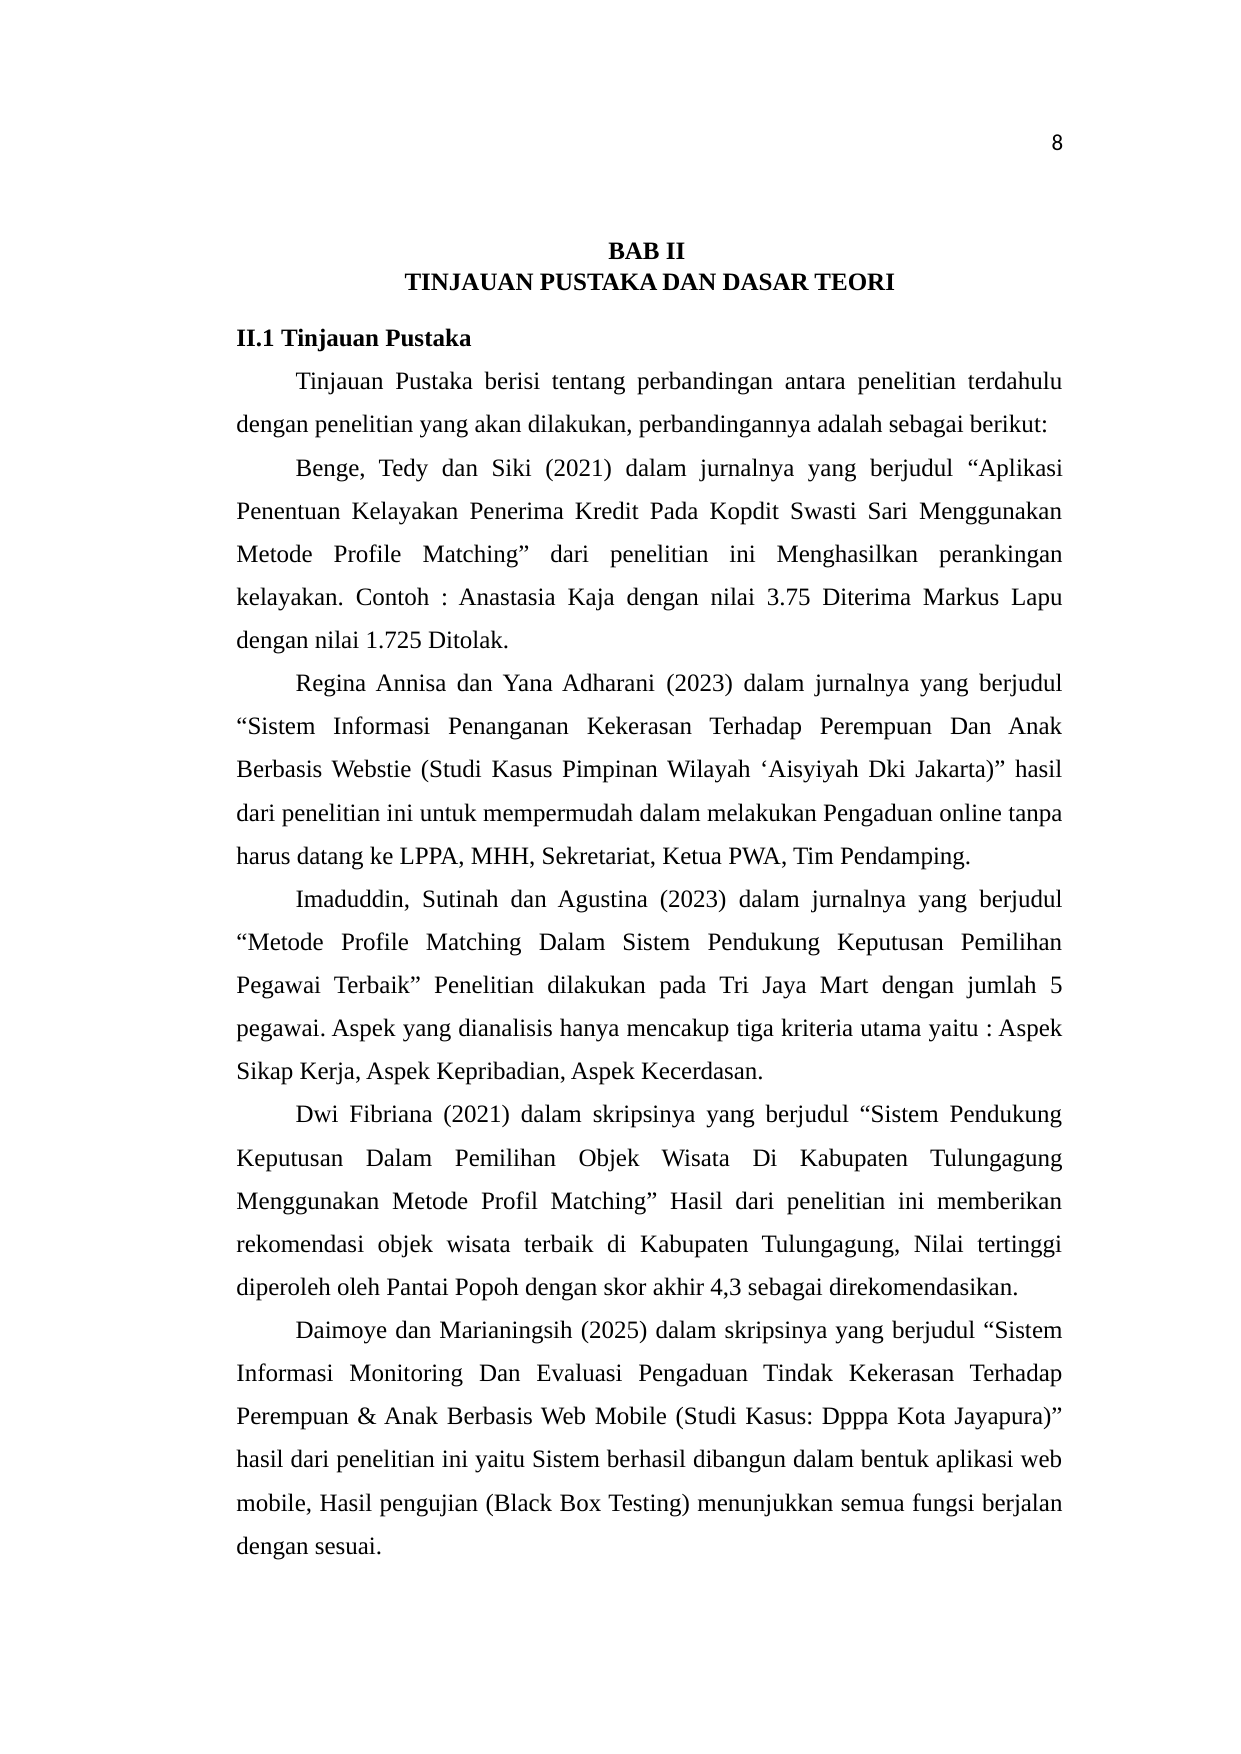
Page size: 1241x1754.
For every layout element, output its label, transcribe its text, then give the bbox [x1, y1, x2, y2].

text Imaduddin, Sutinah dan Agustina (2023) dalam jurnalnya yang berjudul “Metode Profile Matching Dalam Sistem Pendukung Keputusan Pemilihan Pegawai Terbaik” Penelitian dilakukan pada Tri Jaya Mart dengan jumlah 5 pegawai. Aspek yang dianalisis hanya mencakup tiga kriteria utama yaitu : Aspek Sikap Kerja, Aspek Kepribadian, Aspek Kecerdasan. [236, 884, 1063, 1085]
text Daimoye dan Marianingsih (2025) dalam skripsinya yang berjudul “Sistem Informasi Monitoring Dan Evaluasi Pengaduan Tindak Kekerasan Terhadap Perempuan & Anak Berbasis Web Mobile (Studi Kasus: Dpppa Kota Jayapura)” hasil dari penelitian ini yaitu Sistem berhasil dibangun dalam bentuk aplikasi web mobile, Hasil pengujian (Black Box Testing) menunjukkan semua fungsi berjalan dengan sesuai. [236, 1315, 1063, 1559]
text Regina Annisa dan Yana Adharani (2023) dalam jurnalnya yang berjudul “Sistem Informasi Penanganan Kekerasan Terhadap Perempuan Dan Anak Berbasis Webstie (Studi Kasus Pimpinan Wilayah ‘Aisyiyah Dki Jakarta)” hasil dari penelitian ini untuk mempermudah dalam melakukan Pengaduan online tanpa harus datang ke LPPA, MHH, Sekretariat, Ketua PWA, Tim Pendamping. [236, 668, 1063, 869]
text Dwi Fibriana (2021) dalam skripsinya yang berjudul “Sistem Pendukung Keputusan Dalam Pemilihan Objek Wisata Di Kabupaten Tulungagung Menggunakan Metode Profil Matching” Hasil dari penelitian ini memberikan rekomendasi objek wisata terbaik di Kabupaten Tulungagung, Nilai tertinggi diperoleh oleh Pantai Popoh dengan skor akhir 4,3 sebagai direkomendasikan. [236, 1099, 1063, 1301]
text “Aplikasi Penentuan Kelayakan Penerima Kredit Pada Kopdit Swasti Sari Menggunakan Metode Profile Matching” dari penelitian ini Menghasilkan perankingan kelayakan. Contoh : Anastasia Kaja dengan nilai 3.75 Diterima Markus Lapu dengan nilai 1.725 Ditolak. [236, 453, 1063, 654]
text Tinjauan Pustaka berisi tentang perbandingan antara penelitian terdahulu dengan penelitian yang akan dilakukan, perbandingannya adalah sebagai berikut: [236, 366, 1063, 438]
subtitle TINJAUAN PUSTAKA DAN DASAR TEORI [236, 236, 1063, 296]
subtitle Tinjauan Pustaka [236, 323, 1063, 352]
